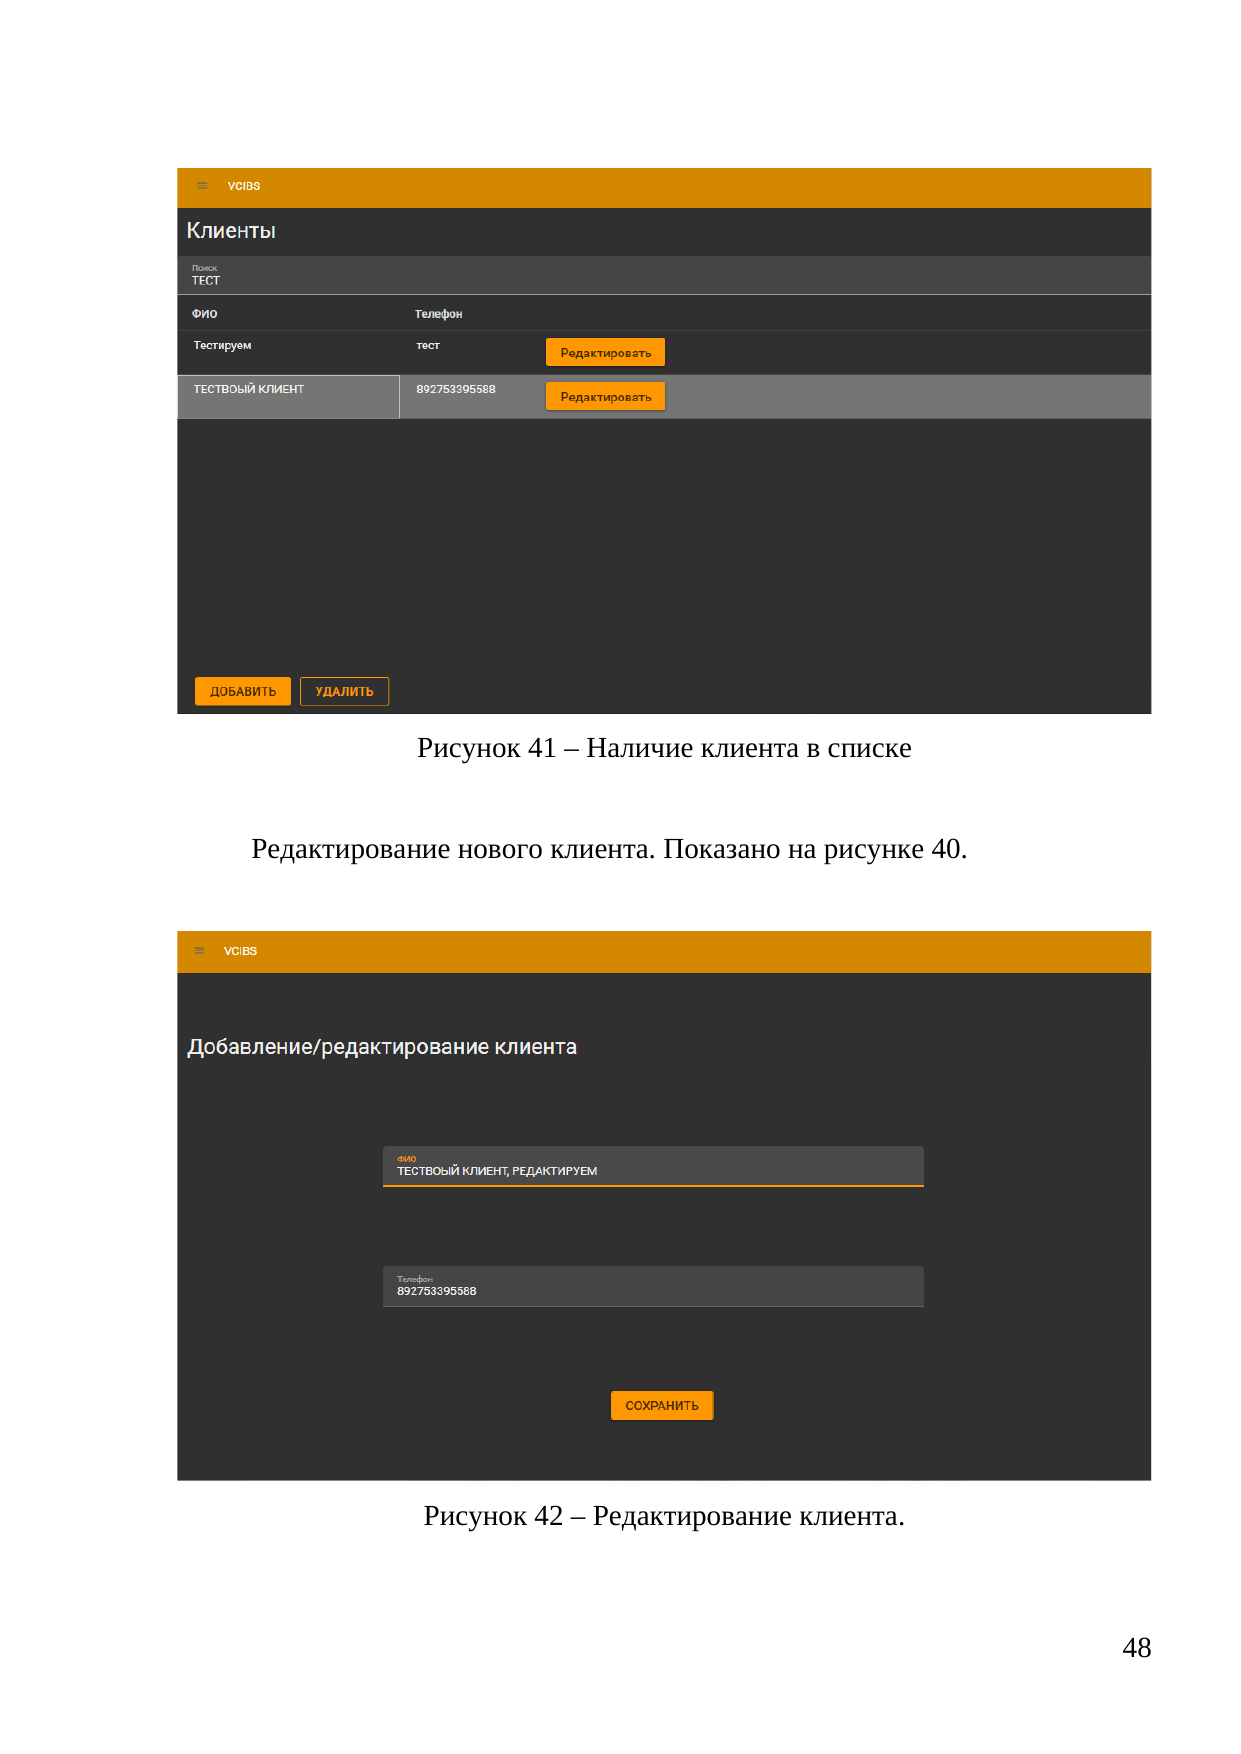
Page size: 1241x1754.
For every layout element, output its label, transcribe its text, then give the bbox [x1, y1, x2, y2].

text Рисунок 41 – Наличие клиента в списке [103, 730, 1152, 764]
text Редактирование нового клиента. Показано на рисунке 40. [177, 831, 1152, 864]
picture [177, 931, 1152, 1481]
picture [177, 168, 1152, 714]
text Рисунок 42 – Редактирование клиента. [103, 1498, 1152, 1531]
